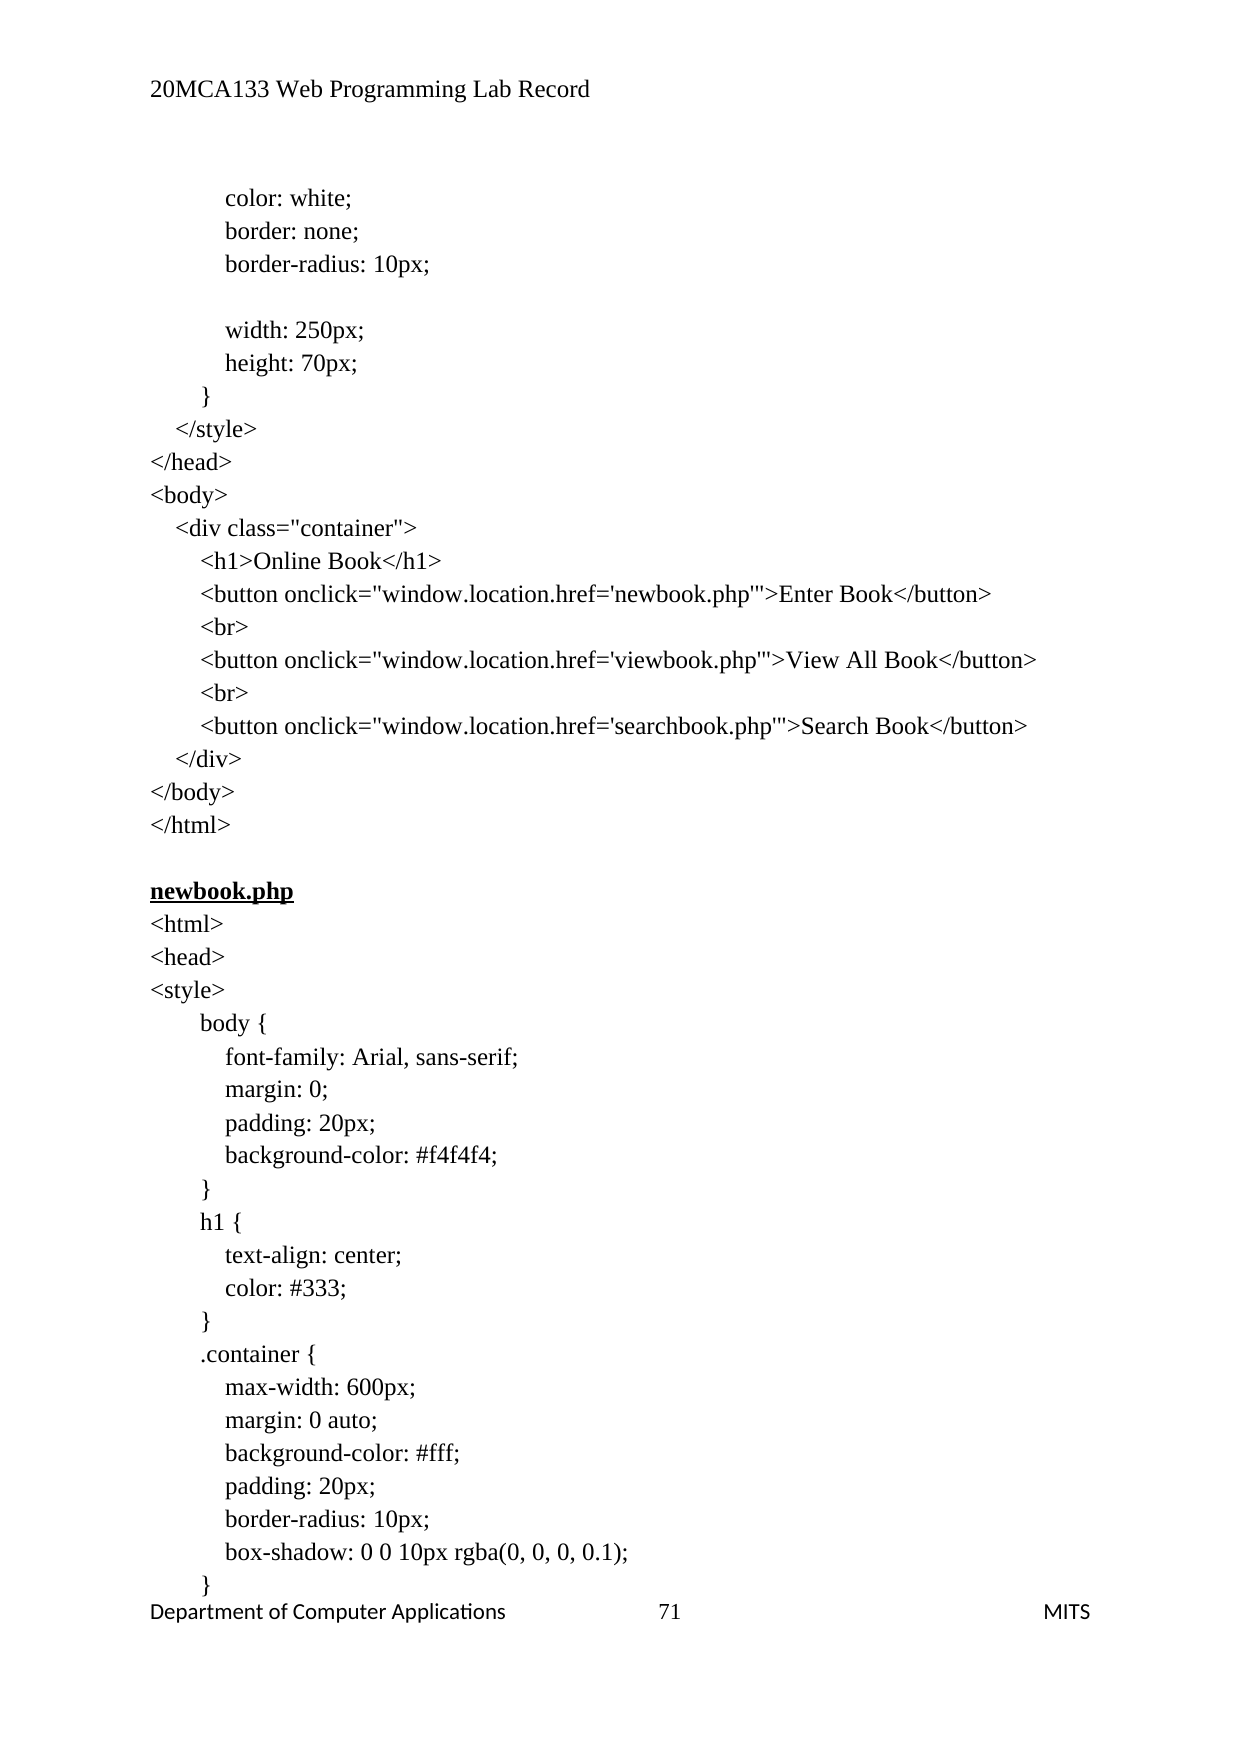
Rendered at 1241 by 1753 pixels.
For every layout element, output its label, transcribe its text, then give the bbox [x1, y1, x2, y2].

text padding: 20px; [150, 1471, 1090, 1499]
text body { [150, 1008, 1090, 1037]
text <style> [150, 976, 1090, 1004]
text <button onclick="window.location.href='searchbook.php'">Search Book</button> [150, 711, 1090, 740]
text <br> [150, 612, 1090, 641]
text border-radius: 10px; [150, 249, 1090, 278]
text <div class="container"> [150, 513, 1090, 542]
text <h1>Online Book</h1> [150, 546, 1090, 575]
text box-shadow: 0 0 10px rgba(0, 0, 0, 0.1); [150, 1537, 1090, 1566]
text background-color: #f4f4f4; [150, 1141, 1090, 1169]
text newbook.php [150, 876, 1090, 905]
text margin: 0 auto; [150, 1405, 1090, 1433]
text max-width: 600px; [150, 1372, 1090, 1401]
text margin: 0; [150, 1074, 1090, 1103]
text </head> [150, 447, 1090, 476]
text padding: 20px; [150, 1108, 1090, 1136]
text } [150, 1174, 1090, 1202]
text <button onclick="window.location.href='newbook.php'">Enter Book</button> [150, 579, 1090, 608]
text width: 250px; [150, 315, 1090, 344]
text .container { [150, 1339, 1090, 1367]
text <body> [150, 480, 1090, 509]
text font-family: Arial, sans-serif; [150, 1042, 1090, 1070]
text <head> [150, 942, 1090, 971]
text text-align: center; [150, 1240, 1090, 1268]
text </style> [150, 414, 1090, 443]
text border-radius: 10px; [150, 1504, 1090, 1533]
text } [150, 1306, 1090, 1334]
text </div> [150, 744, 1090, 773]
text </html> [150, 810, 1090, 839]
text <html> [150, 909, 1090, 938]
text background-color: #fff; [150, 1438, 1090, 1467]
text <button onclick="window.location.href='viewbook.php'">View All Book</button> [150, 645, 1090, 674]
text h1 { [150, 1207, 1090, 1235]
text color: white; [150, 183, 1090, 212]
text height: 70px; [150, 348, 1090, 377]
text color: #333; [150, 1273, 1090, 1301]
text } [150, 381, 1090, 410]
text border: none; [150, 216, 1090, 245]
text </body> [150, 777, 1090, 806]
text } [150, 1570, 1090, 1599]
text <br> [150, 678, 1090, 707]
